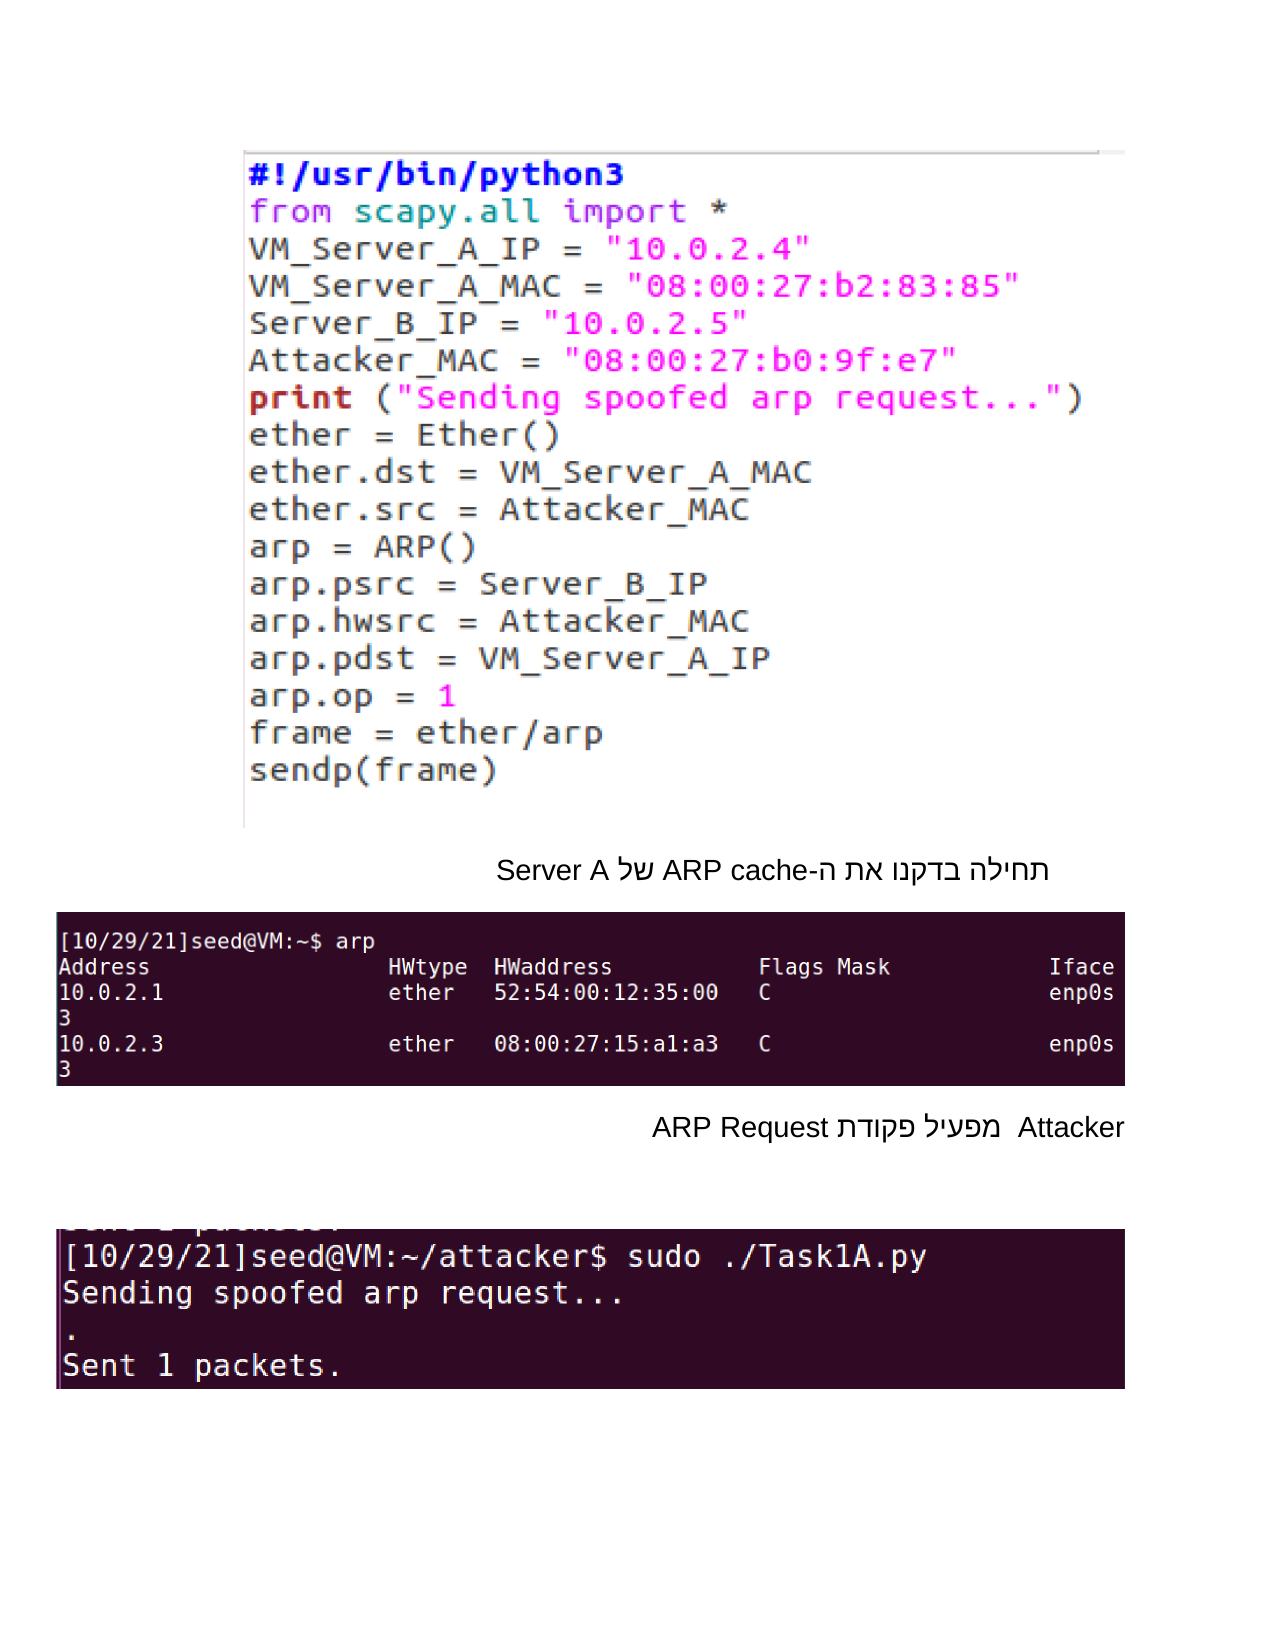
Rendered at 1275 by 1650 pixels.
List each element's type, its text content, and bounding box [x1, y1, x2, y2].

picture [243, 150, 1125, 828]
picture [56, 1229, 1125, 1389]
picture [56, 912, 1125, 1086]
text Attacker מפעיל פקודת ARP Request [150, 1110, 1125, 1144]
text תחילה בדקנו את ה-ARP cache של Server A [150, 853, 1125, 886]
